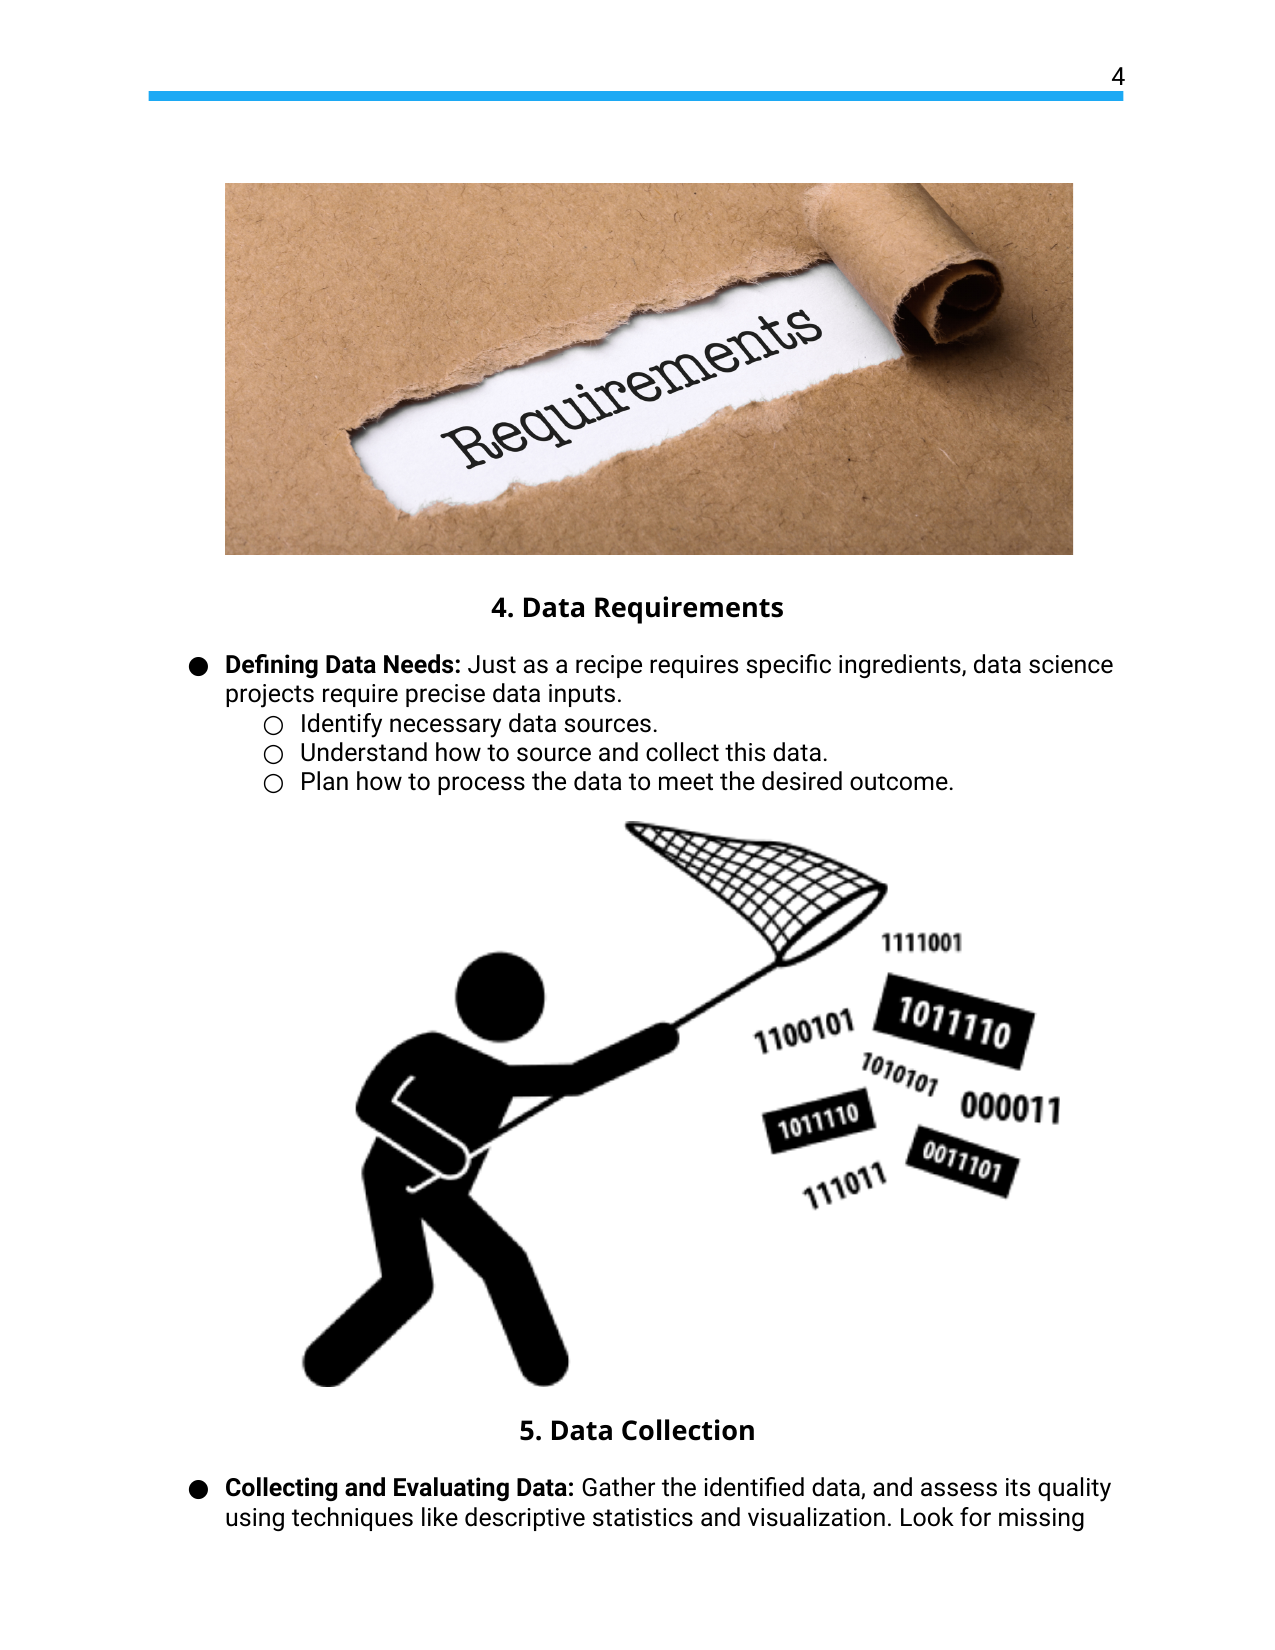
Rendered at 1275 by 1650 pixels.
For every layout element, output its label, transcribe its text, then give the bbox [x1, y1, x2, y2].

list Defining Data Needs: Just as a recipe requires specific ingredients, data science projects require precise data inputs. [187, 650, 1125, 709]
picture [148, 91, 1124, 101]
list Understand how to source and collect this data. [262, 738, 1125, 767]
subtitle 5. Data Collection [150, 1412, 1125, 1448]
list Plan how to process the data to meet the desired outcome. [262, 767, 1125, 797]
picture [225, 183, 1074, 555]
subtitle 4. Data Requirements [150, 588, 1125, 625]
picture [300, 821, 1060, 1387]
list Identify necessary data sources. [262, 709, 1125, 738]
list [187, 1473, 1125, 1532]
